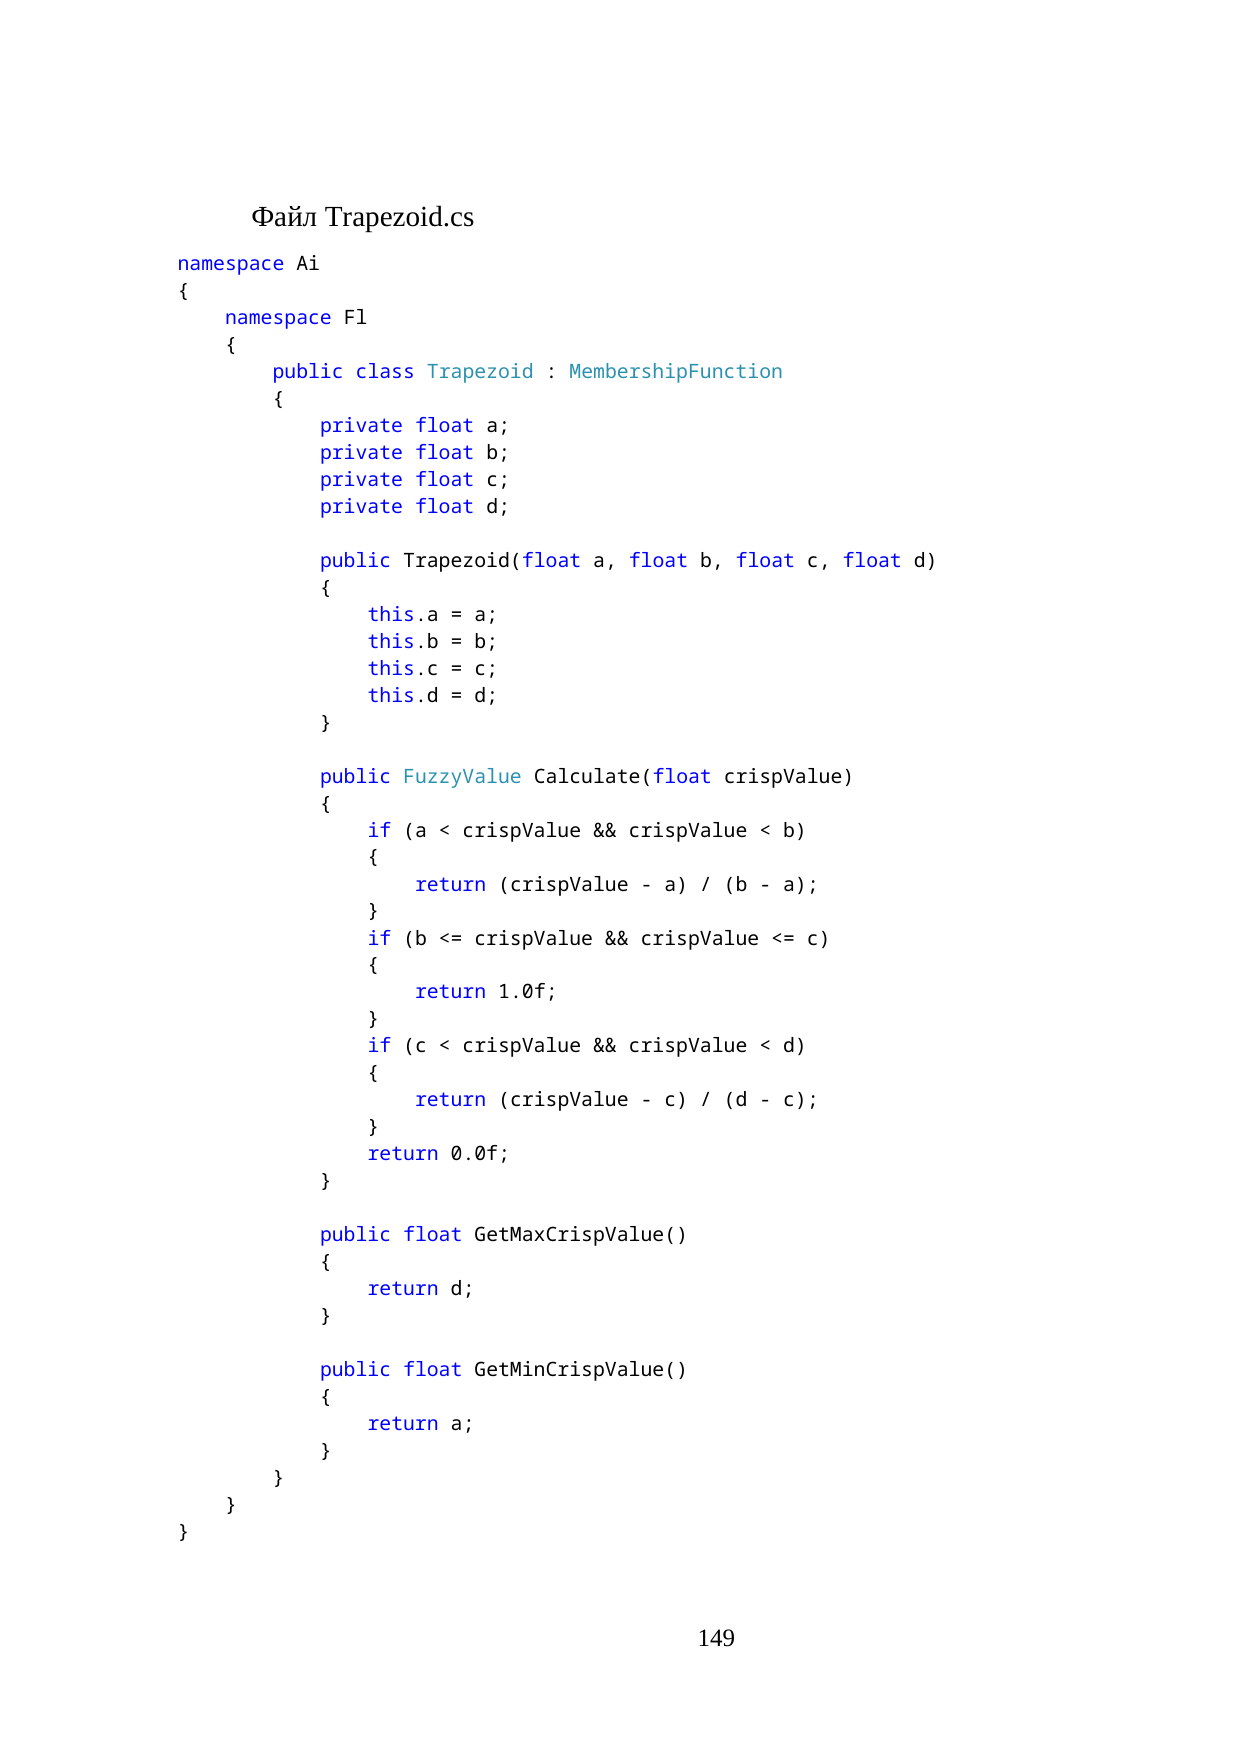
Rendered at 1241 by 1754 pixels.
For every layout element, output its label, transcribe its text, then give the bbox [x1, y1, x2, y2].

text { [177, 1247, 1181, 1274]
text namespace Ai [177, 249, 1181, 276]
text return a; [177, 1409, 1181, 1436]
text public float GetMaxCrispValue() [177, 1221, 1181, 1247]
text } [177, 1301, 1181, 1328]
text } [177, 1517, 1181, 1544]
text return 1.0f; [177, 978, 1181, 1005]
text { [177, 276, 1181, 303]
text } [177, 1113, 1181, 1139]
text } [177, 708, 1181, 735]
text } [177, 1005, 1181, 1032]
text public float GetMinCrispValue() [177, 1355, 1181, 1382]
text } [177, 897, 1181, 924]
text { [177, 1382, 1181, 1409]
text } [177, 1167, 1181, 1193]
text private float d; [177, 492, 1181, 519]
text } [177, 1490, 1181, 1517]
text { [177, 789, 1181, 816]
text public Trapezoid(float a, float b, float c, float d) [177, 546, 1181, 573]
text Файл Trapezoid.cs [177, 199, 1181, 232]
text { [177, 573, 1181, 600]
text } [177, 1436, 1181, 1463]
text public class Trapezoid : MembershipFunction [177, 357, 1181, 384]
text return (crispValue - a) / (b - a); [177, 870, 1181, 897]
text this.c = c; [177, 654, 1181, 681]
text { [177, 951, 1181, 978]
text this.b = b; [177, 627, 1181, 654]
text return 0.0f; [177, 1139, 1181, 1167]
text this.d = d; [177, 681, 1181, 708]
text public FuzzyValue Calculate(float crispValue) [177, 762, 1181, 789]
text return (crispValue - c) / (d - c); [177, 1086, 1181, 1113]
text namespace Fl [177, 303, 1181, 330]
text if (b <= crispValue && crispValue <= c) [177, 924, 1181, 951]
text private float a; [177, 411, 1181, 438]
text private float c; [177, 465, 1181, 492]
text if (c < crispValue && crispValue < d) [177, 1032, 1181, 1059]
text { [177, 384, 1181, 411]
text if (a < crispValue && crispValue < b) [177, 816, 1181, 843]
text { [177, 1059, 1181, 1086]
text return d; [177, 1274, 1181, 1301]
text private float b; [177, 438, 1181, 465]
text this.a = a; [177, 600, 1181, 627]
text { [177, 843, 1181, 870]
text { [177, 330, 1181, 357]
text } [177, 1463, 1181, 1490]
